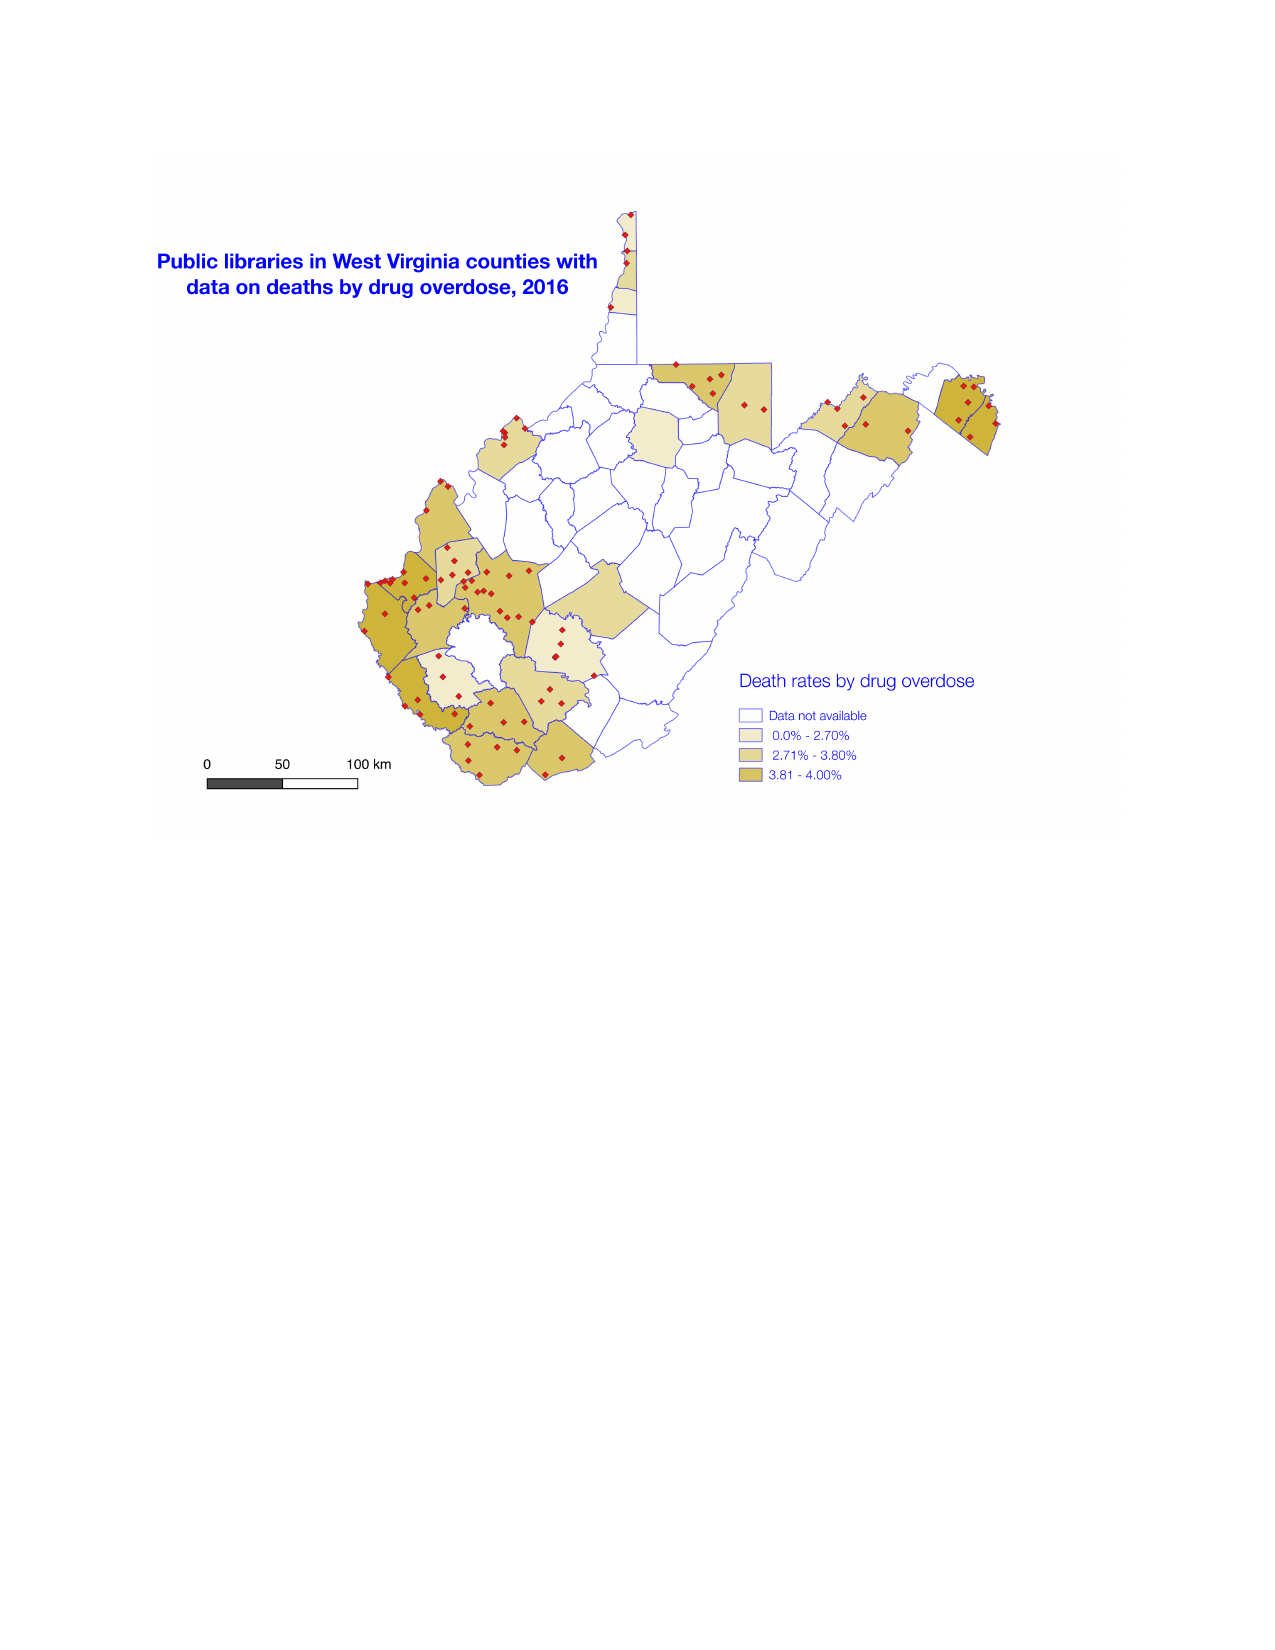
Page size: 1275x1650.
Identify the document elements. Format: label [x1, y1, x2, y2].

picture [150, 150, 1125, 840]
